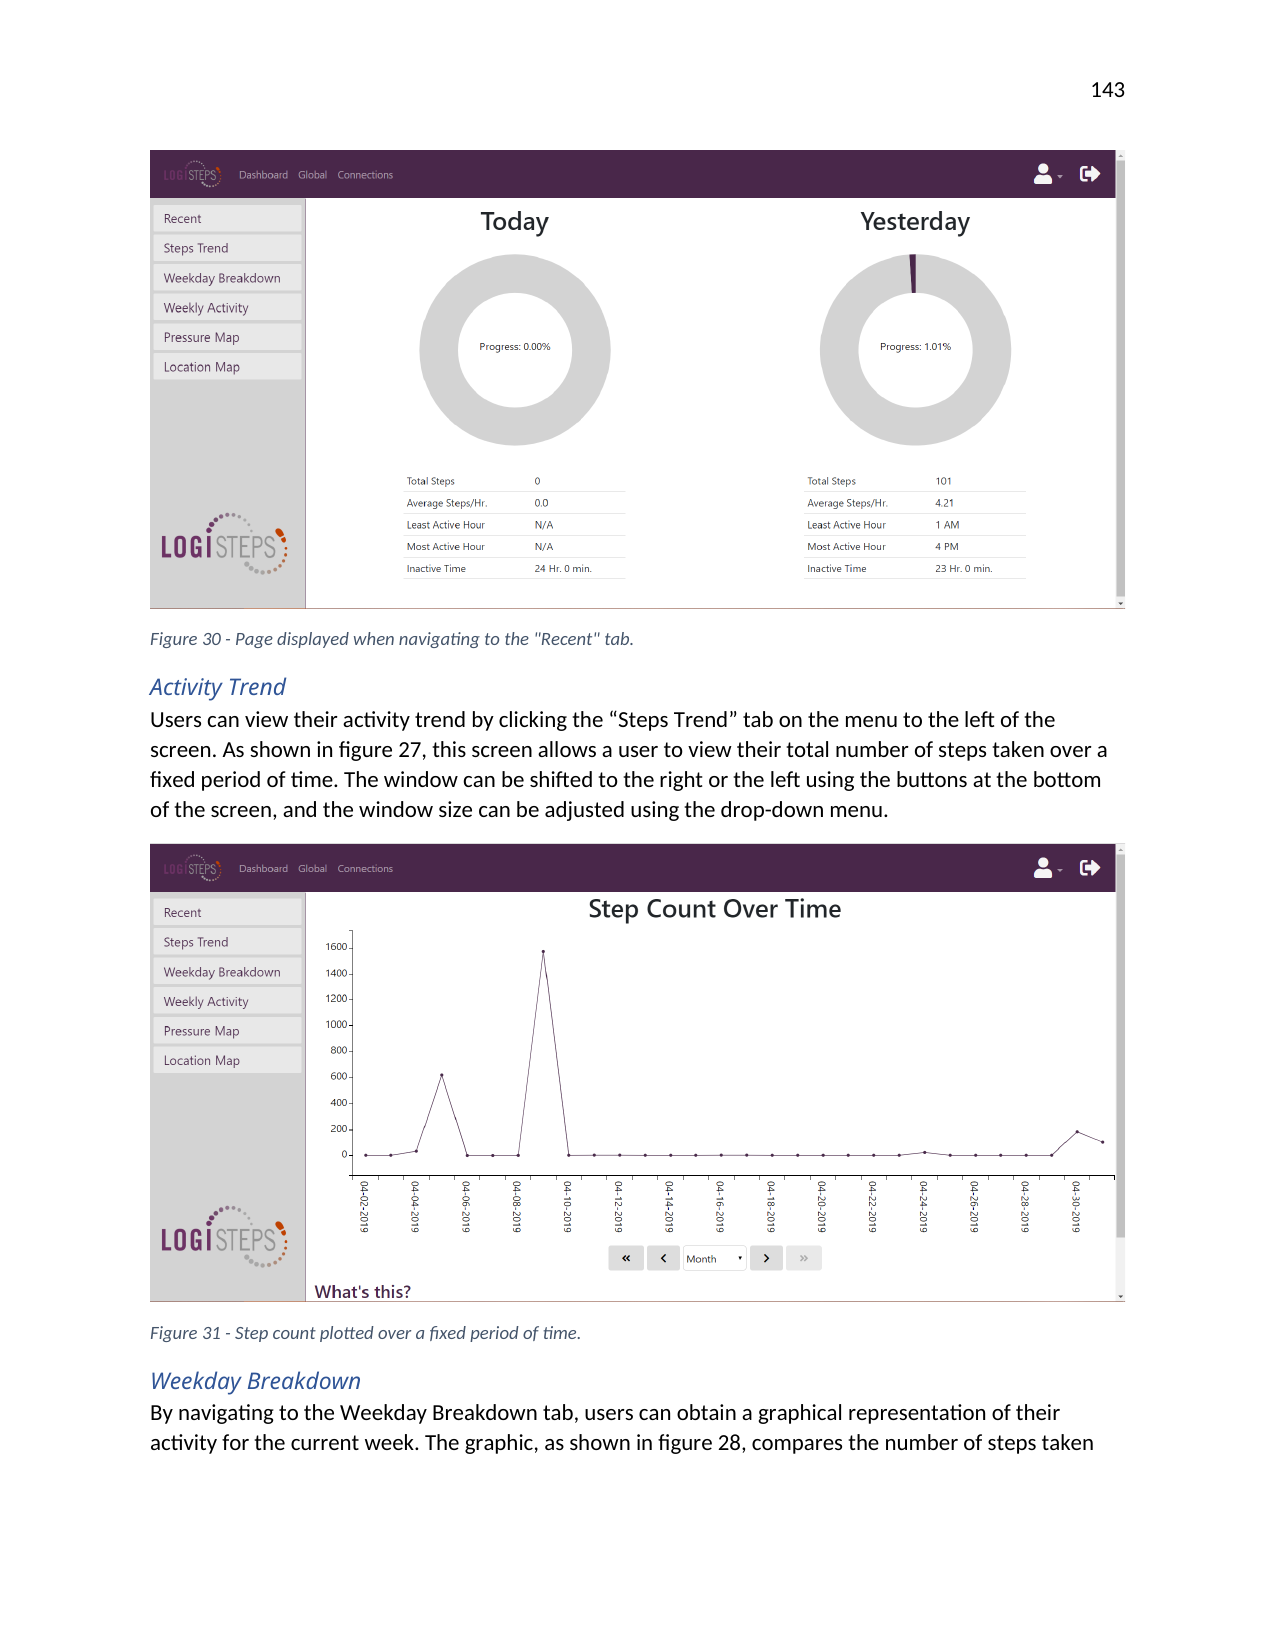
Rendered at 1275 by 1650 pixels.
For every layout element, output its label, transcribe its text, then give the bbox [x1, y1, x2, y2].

picture [150, 842, 1125, 1302]
subtitle Activity Trend [150, 671, 1125, 702]
text Users can view their activity trend by clicking the “Steps Trend” tab on the menu to the left of the screen. As shown in figure 27, this screen allows a user to view their total number of steps taken over a fixed period of time. The window can be shifted to the right or the left using the buttons at the bottom of the screen, and the window size can be adjusted using the drop-down menu. [150, 705, 1125, 823]
picture [150, 150, 1125, 609]
subtitle Weekday Breakdown [150, 1364, 1125, 1396]
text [150, 1398, 1125, 1457]
